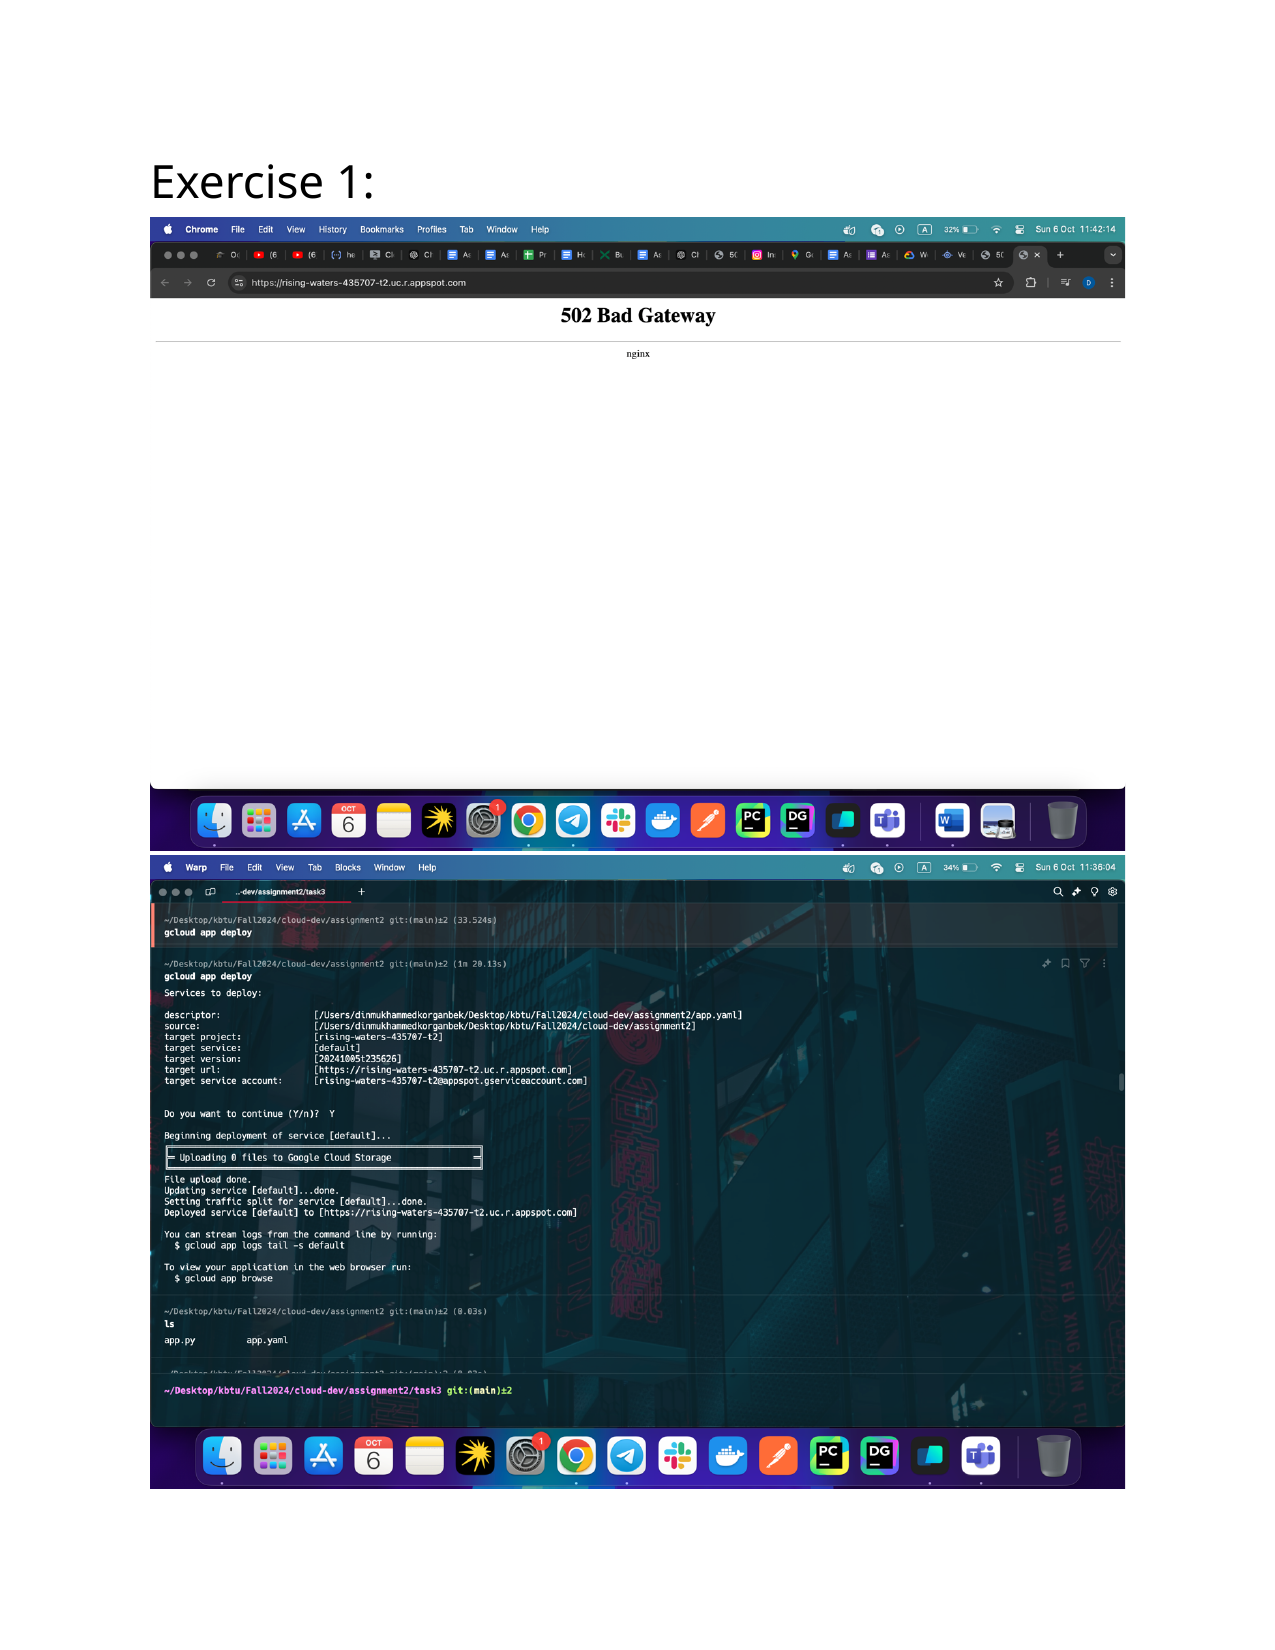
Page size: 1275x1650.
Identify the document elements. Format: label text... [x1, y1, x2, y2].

picture [150, 217, 1125, 851]
picture [150, 855, 1125, 1489]
text Exercise 1: [150, 150, 1125, 217]
